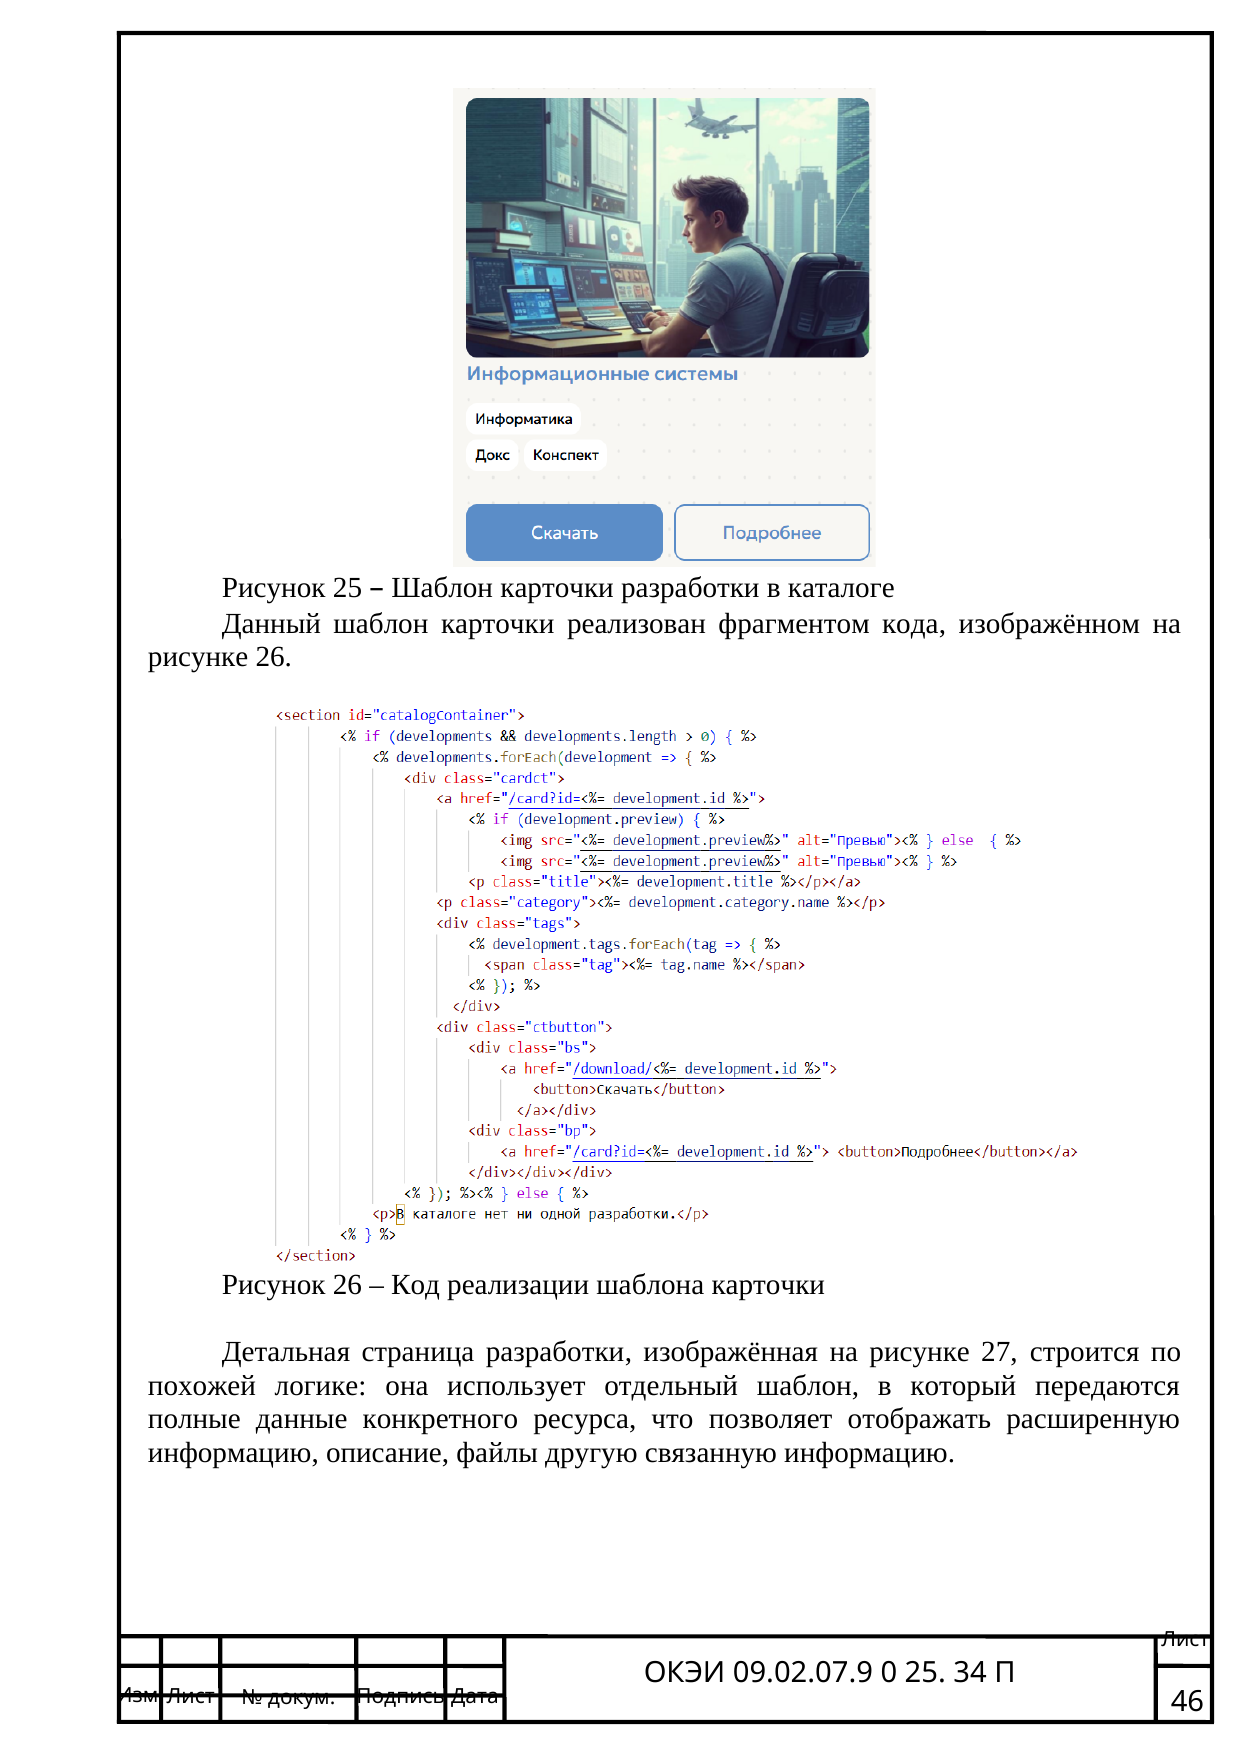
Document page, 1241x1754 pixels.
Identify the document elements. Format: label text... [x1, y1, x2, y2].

text Детальная страница разработки, изображённая на рисунке 27, строится по похожей логике: она использует отдельный шаблон, в который передаются полные данные конкретного ресурса, что позволяет отображать расширенную информацию, описание, файлы другую связанную информацию. [148, 1334, 1181, 1468]
text Рисунок 26 – Код реализации шаблона карточки [148, 1267, 1181, 1301]
picture [453, 88, 876, 567]
text Данный шаблон карточки реализован фрагментом кода, изображённом на рисунке 26. [148, 606, 1181, 673]
picture [245, 706, 1084, 1267]
text Рисунок 25 – Шаблон карточки разработки в каталоге [148, 566, 1181, 606]
